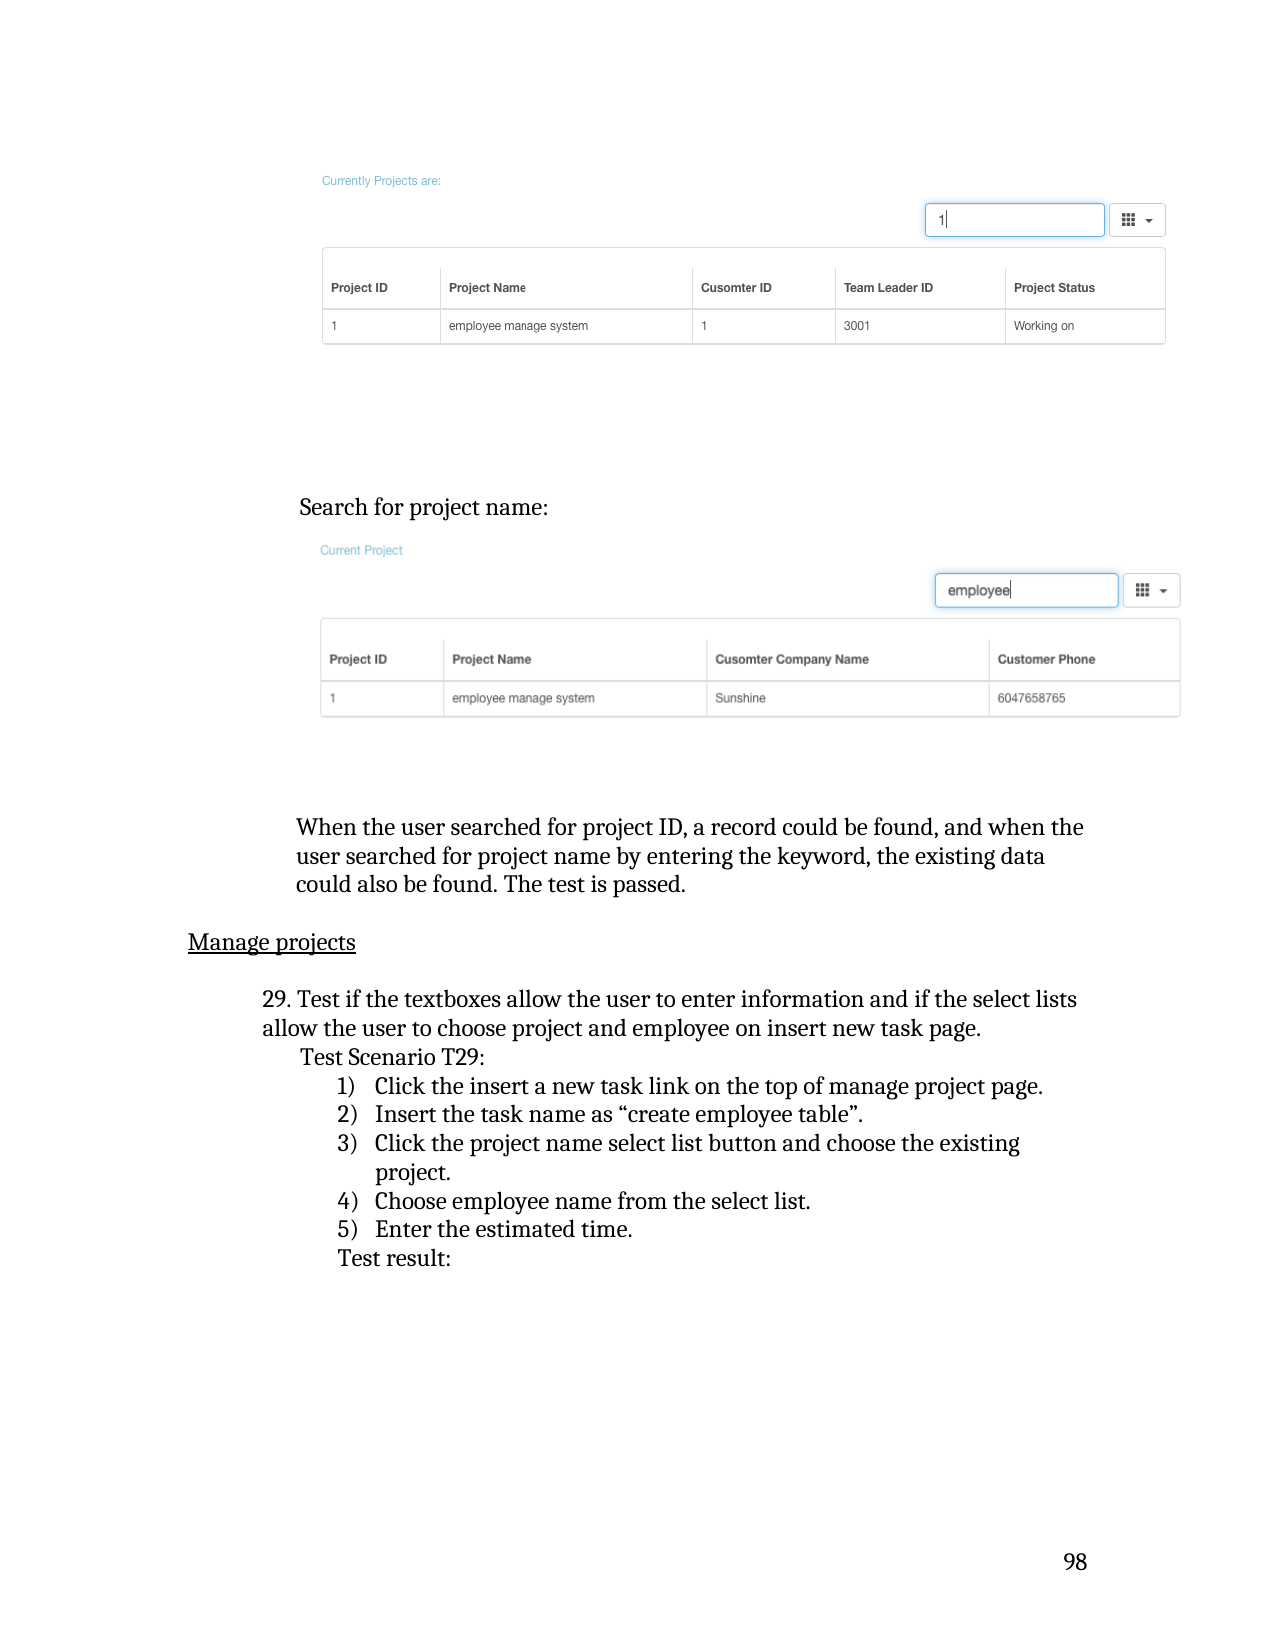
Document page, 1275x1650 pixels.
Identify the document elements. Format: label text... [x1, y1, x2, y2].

list Enter the estimated time. [337, 1215, 1087, 1244]
text Search for project name: [300, 493, 1087, 522]
picture [300, 150, 1198, 465]
list Click the insert a new task link on the top of manage project page. [337, 1072, 1087, 1100]
list Click the project name select list button and choose the existing project. [337, 1129, 1087, 1187]
picture [300, 522, 1200, 785]
list Insert the task name as “create employee table”. [337, 1100, 1087, 1129]
list Choose employee name from the select list. [337, 1187, 1087, 1215]
text 29. Test if the textboxes allow the user to enter information and if the select lists allow the user to choose project and employee on insert new task page. [262, 985, 1087, 1043]
text When the user searched for project ID, a record could be found, and when the user searched for project name by entering the keyword, the existing data could also be found. The test is passed. [296, 813, 1087, 899]
list Test Scenario T29: [262, 1043, 1087, 1072]
text Manage projects [187, 928, 1087, 957]
list Test result: [337, 1244, 1087, 1273]
